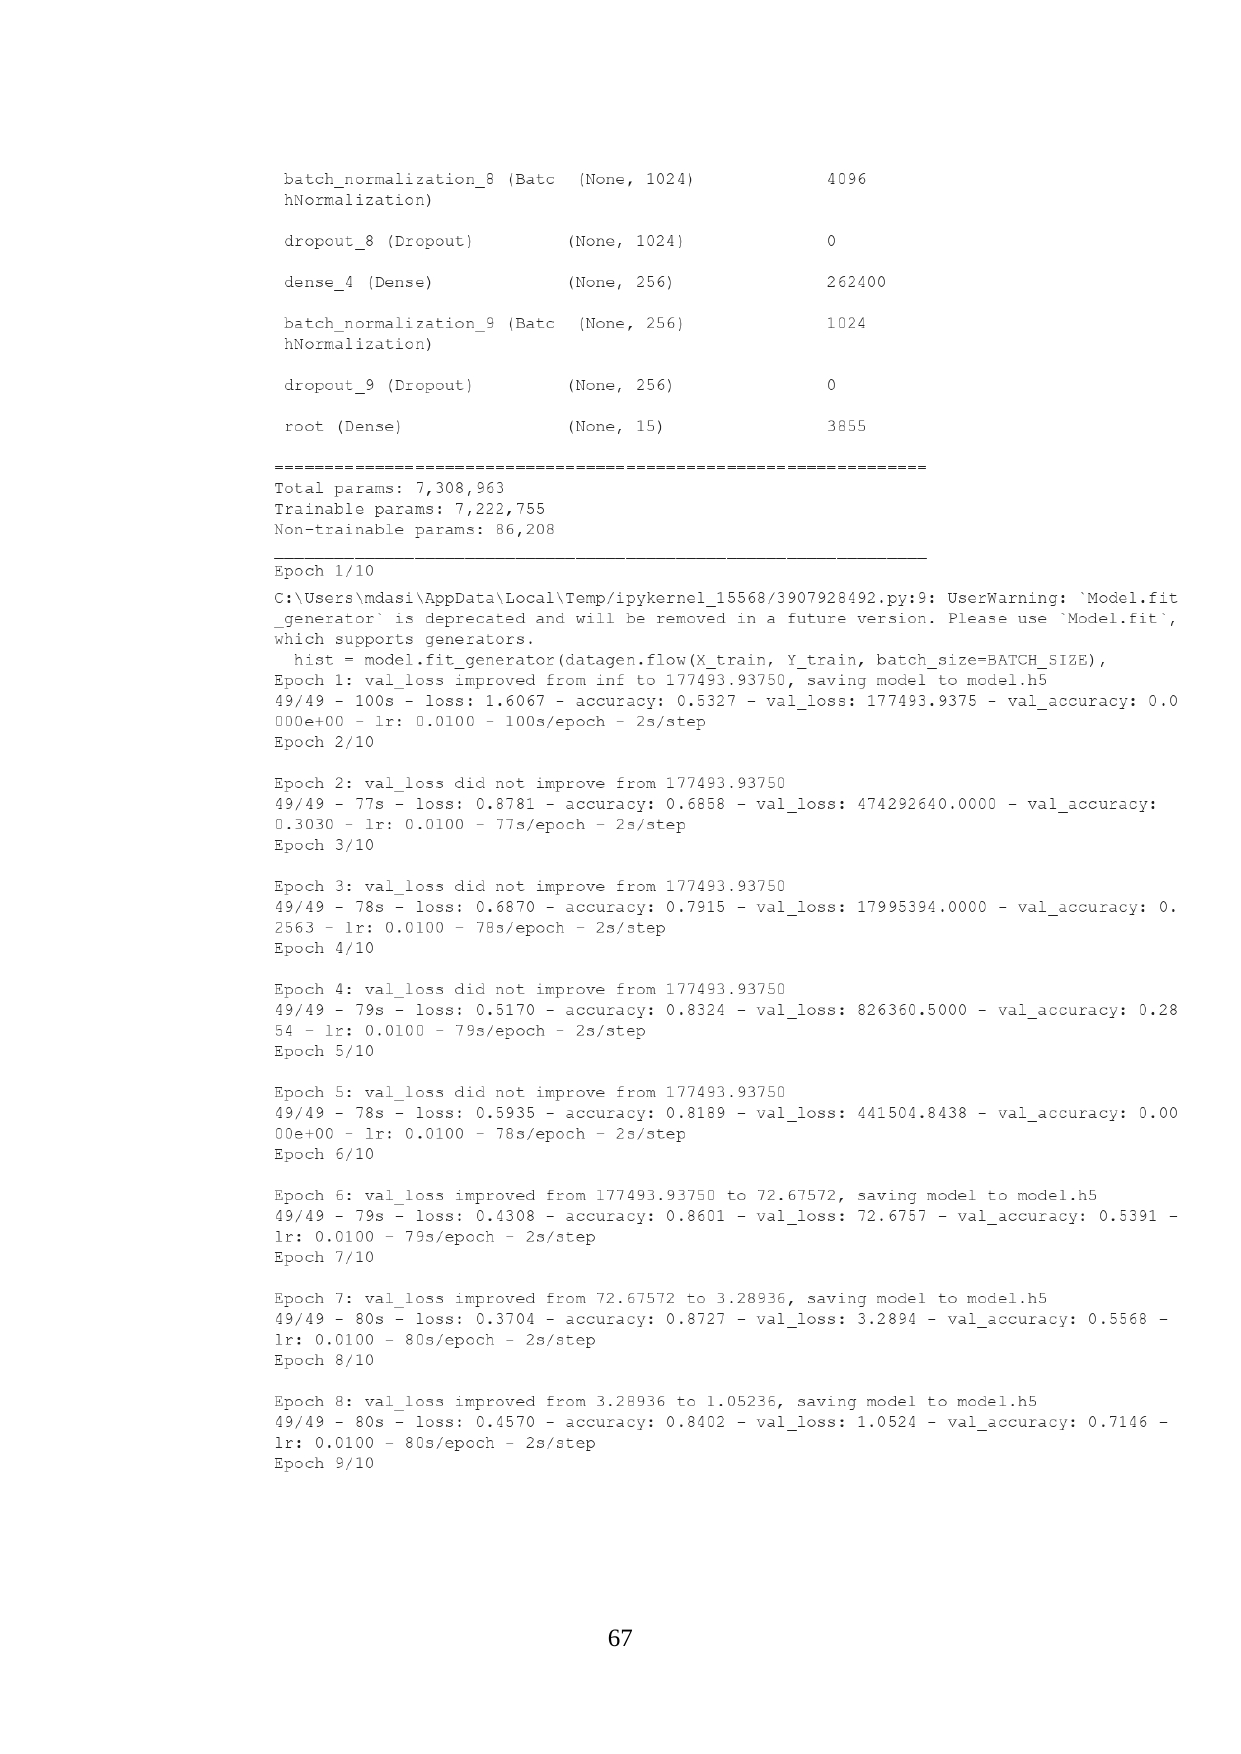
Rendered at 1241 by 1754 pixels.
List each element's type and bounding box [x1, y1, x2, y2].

picture [150, 150, 1200, 1509]
